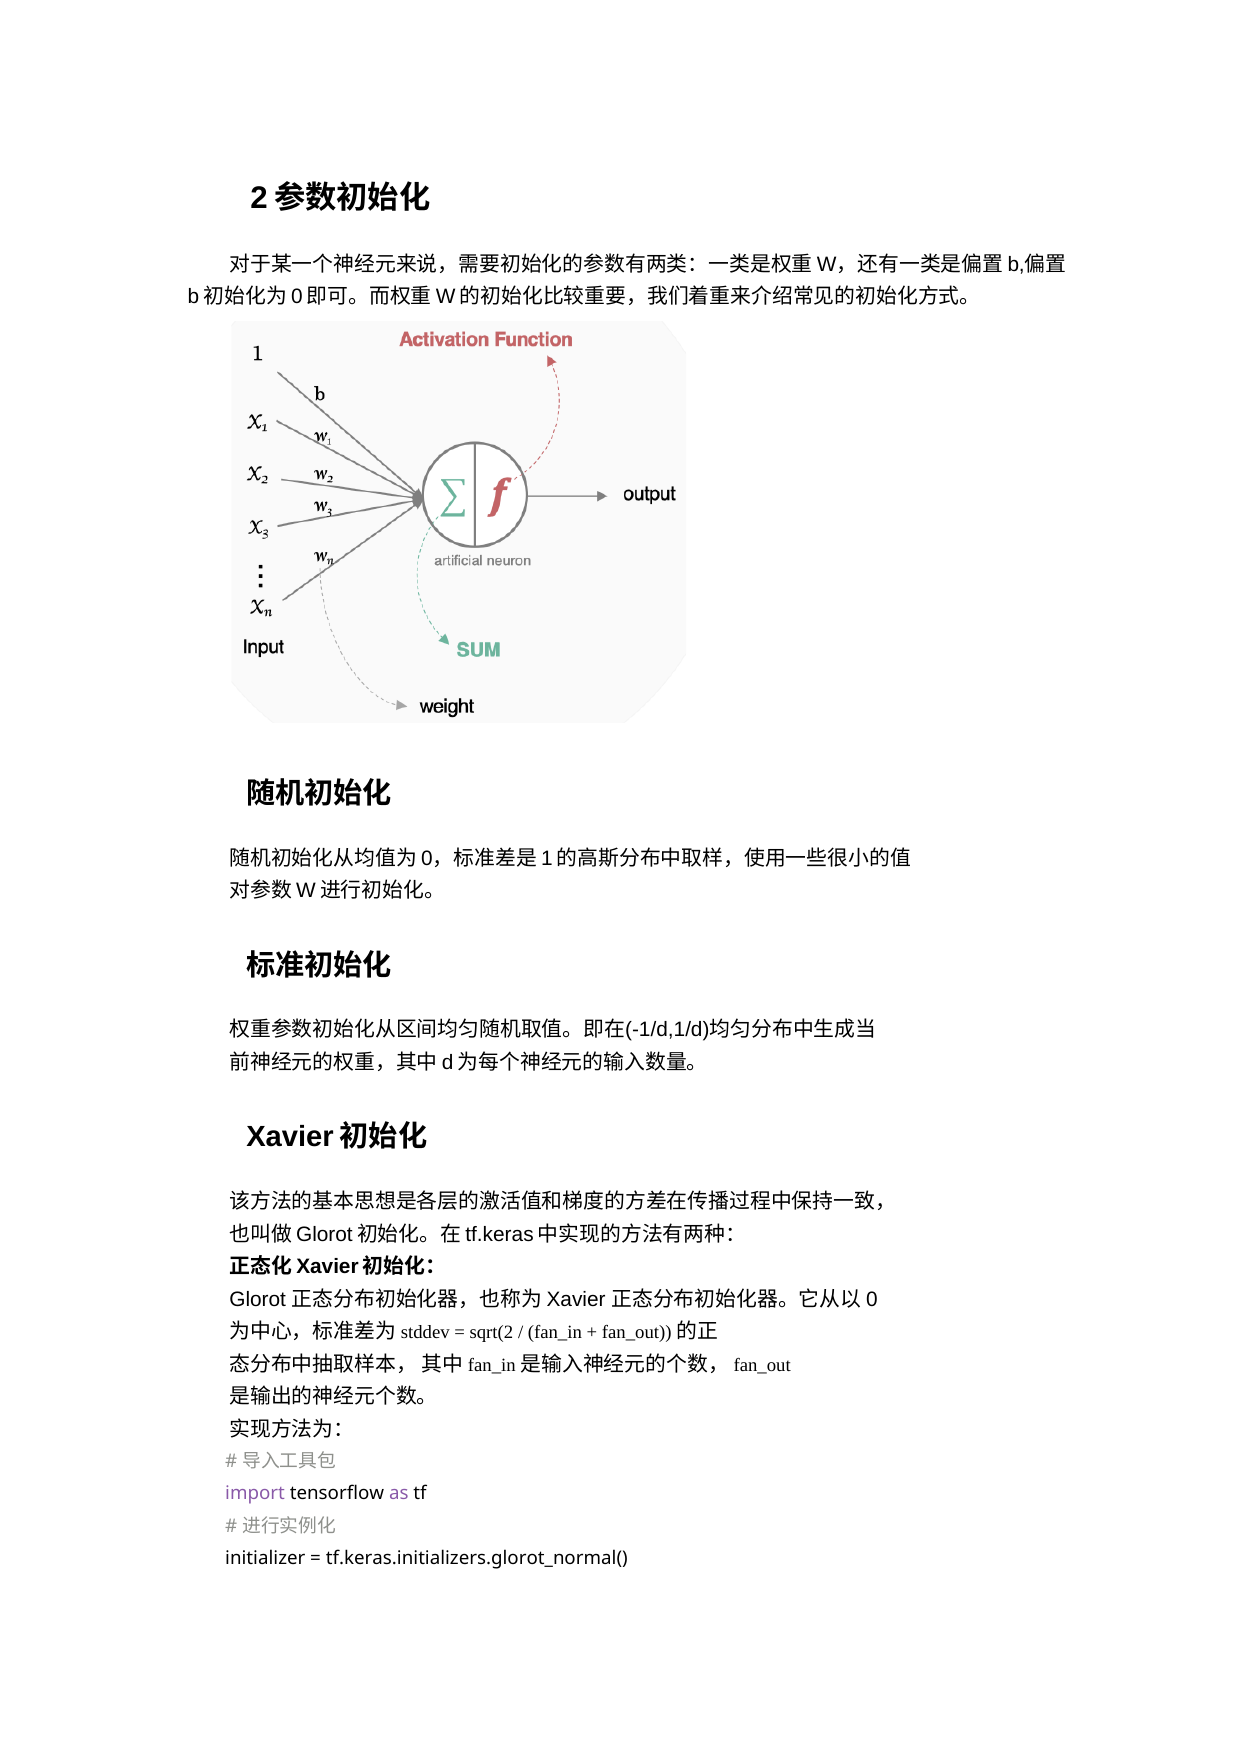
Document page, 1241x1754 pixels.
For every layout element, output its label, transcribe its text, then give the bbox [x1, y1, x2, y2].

text 是输出的神经元个数。 [187, 1378, 1070, 1411]
text # 导⼊⼯具包 [187, 1443, 1070, 1476]
text 该⽅法的基本思想是各层的激活值和梯度的⽅差在传播过程中保持⼀致， [187, 1183, 1070, 1216]
text 对于某⼀个神经元来说，需要初始化的参数有两类：⼀类是权重W，还有⼀类是偏置b,偏置b初始化为0即可。⽽权重W的初始化⽐较重要，我们着重来介绍常⻅的初始化⽅式。 [187, 246, 1070, 311]
text initializer = tf.keras.initializers.glorot_normal() [187, 1541, 1070, 1573]
text 也叫做Glorot初始化。在tf.keras中实现的⽅法有两种： [187, 1216, 1070, 1248]
text import tensorflow as tf [187, 1476, 1070, 1508]
text 权重参数初始化从区间均匀随机取值。即在(-1/d,1/d)均匀分布中⽣成当 [187, 1012, 1070, 1044]
text 对参数W进⾏初始化。 [187, 872, 1070, 905]
subtitle Xavier初始化 [187, 1102, 1070, 1167]
text # 进⾏实例化 [187, 1508, 1070, 1541]
text 态分布中抽取样本， 其中 fan_in 是输⼊神经元的个数， fan_out [187, 1346, 1070, 1378]
text 正态化Xavier初始化： [187, 1248, 1070, 1281]
subtitle 2参数初始化 [187, 162, 1070, 227]
picture [231, 321, 687, 723]
text Glorot 正态分布初始化器，也称为 Xavier 正态分布初始化器。它从以 0 [187, 1281, 1070, 1313]
text 为中⼼，标准差为 stddev = sqrt(2 / (fan_in + fan_out)) 的正 [187, 1313, 1070, 1346]
subtitle 标准初始化 [187, 930, 1070, 995]
text 实现⽅法为： [187, 1411, 1070, 1443]
subtitle 随机初始化 [187, 758, 1070, 823]
text 前神经元的权重，其中d为每个神经元的输⼊数量。 [187, 1044, 1070, 1077]
text 随机初始化从均值为0，标准差是1的⾼斯分布中取样，使⽤⼀些很⼩的值 [187, 840, 1070, 872]
